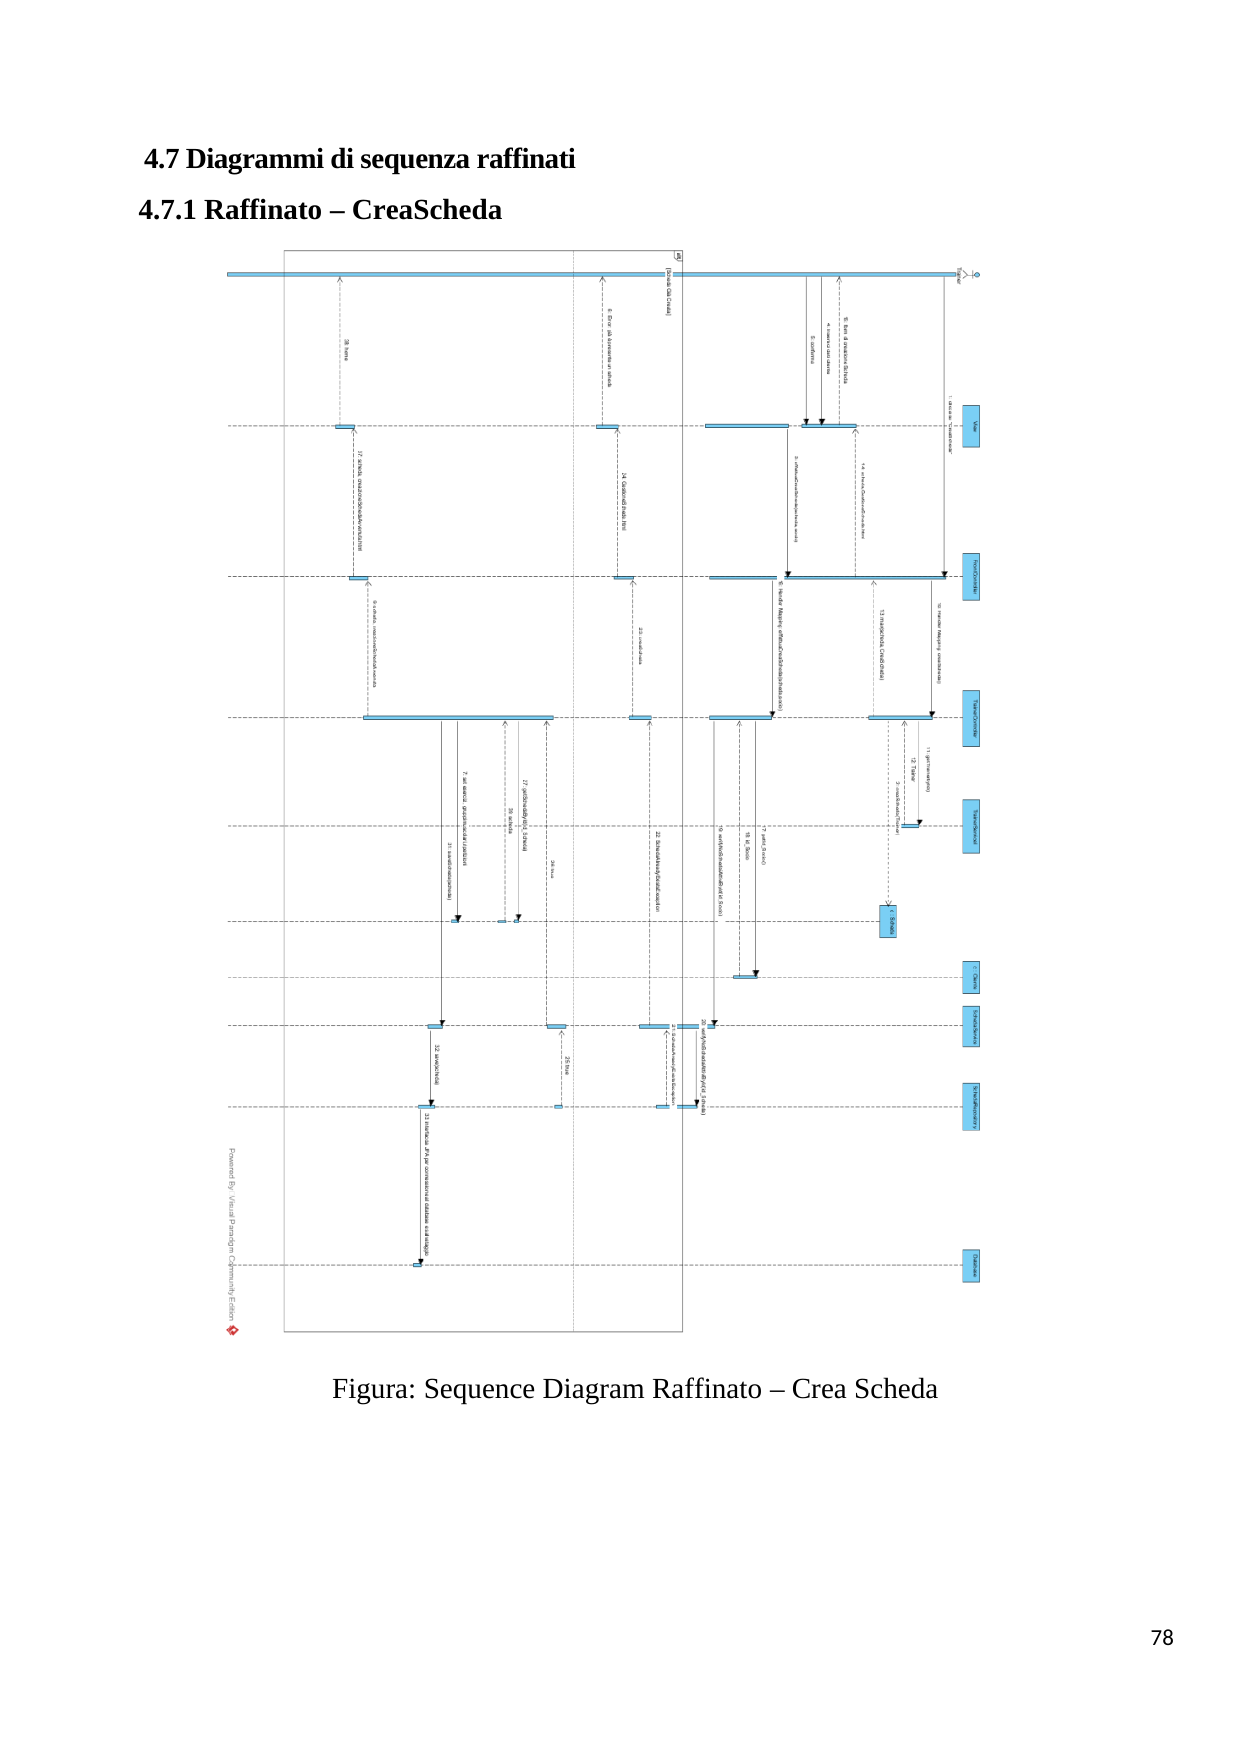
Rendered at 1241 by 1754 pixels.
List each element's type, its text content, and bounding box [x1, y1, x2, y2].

picture [219, 245, 985, 1338]
subtitle 4.7 Diagrammi di sequenza raffinati [144, 142, 1174, 175]
text Figura: Sequence Diagram Raffinato – Crea Scheda [150, 1371, 1120, 1404]
subtitle 4.7.1 Raffinato – CreaScheda [138, 192, 1173, 226]
